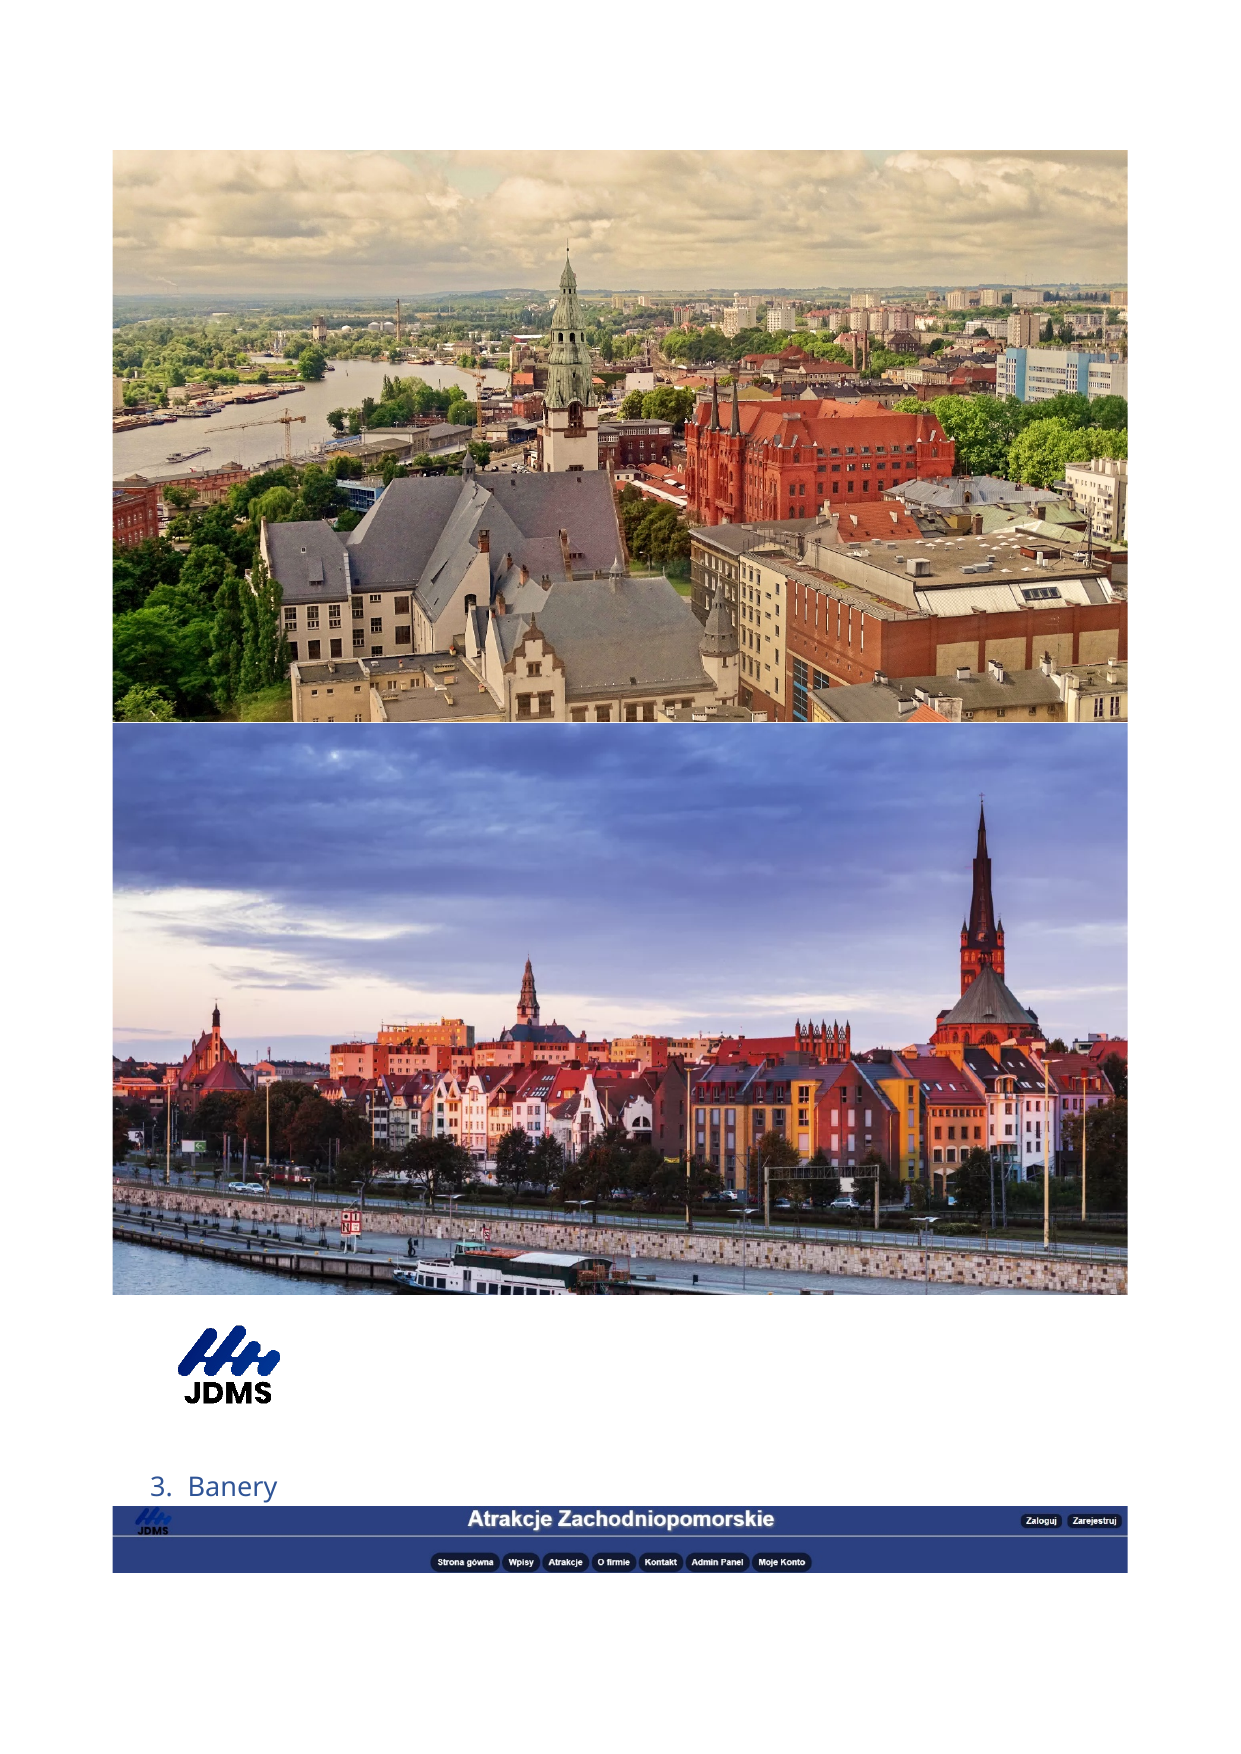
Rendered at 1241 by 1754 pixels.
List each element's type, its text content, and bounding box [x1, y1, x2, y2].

subtitle Banery [150, 1467, 1128, 1504]
picture [112, 150, 1128, 722]
picture [112, 1296, 340, 1449]
picture [112, 1506, 1128, 1573]
picture [112, 723, 1128, 1295]
